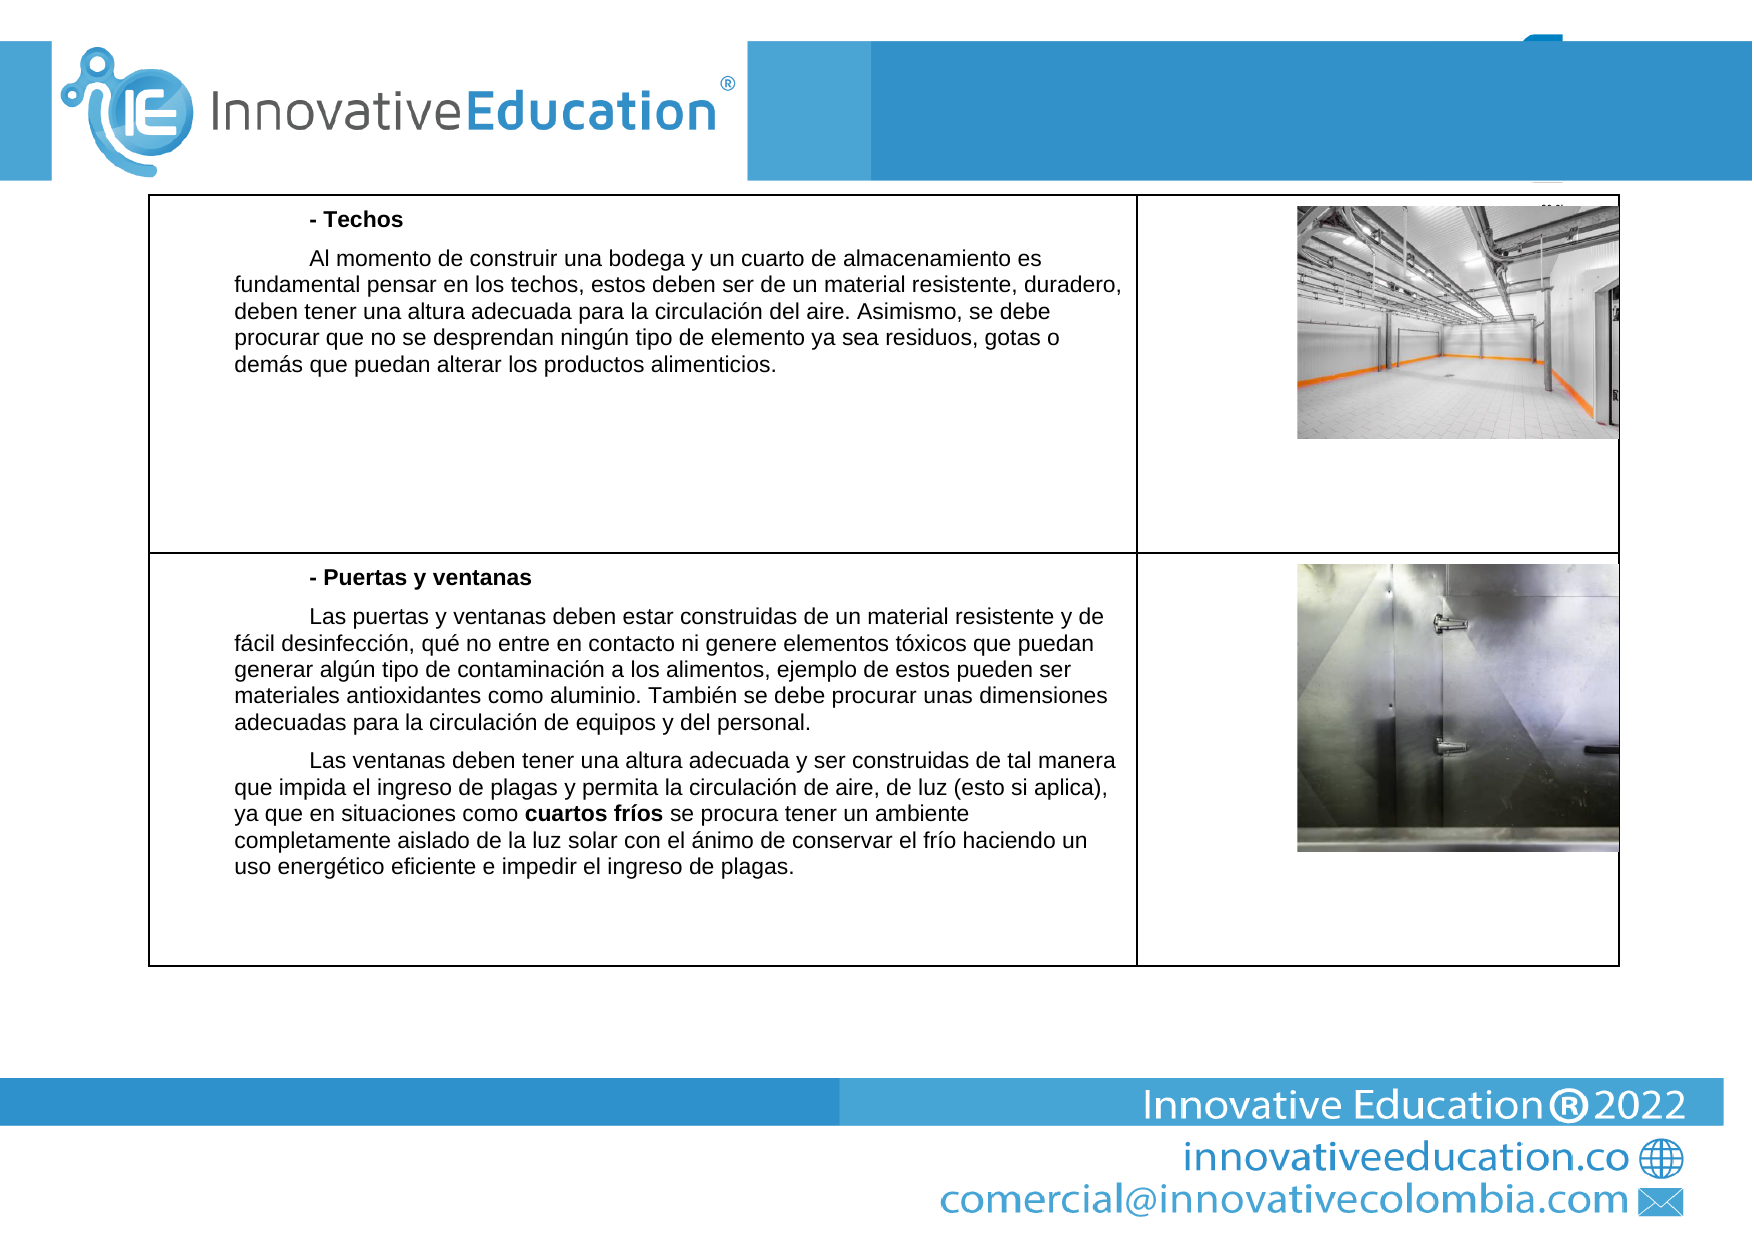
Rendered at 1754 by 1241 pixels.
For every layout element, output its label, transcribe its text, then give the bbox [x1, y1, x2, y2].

picture [1297, 564, 1619, 852]
picture [0, 28, 1752, 194]
table_cell - Puertas y ventanas Las puertas y ventanas deben estar construidas de un material resistente y de fácil desinfección, qué no entre en contacto ni genere elementos tóxicos que puedan generar algún tipo de contaminación a los alimentos, ejemplo de estos pueden ser materiales antioxidantes como aluminio. También se debe procurar unas dimensiones adecuadas para la circulación de equipos y del personal. Las ventanas deben tener una altura adecuada y ser construidas de tal manera que impida el ingreso de plagas y permita la circulación de aire, de luz (esto si aplica), ya que en situaciones como cuartos fríos se procura tener un ambiente completamente aislado de la luz solar con el ánimo de conservar el frío haciendo un uso energético eficiente e impedir el ingreso de plagas. [150, 554, 1136, 965]
table_cell - Techos Al momento de construir una bodega y un cuarto de almacenamiento es fundamental pensar en los techos, estos deben ser de un material resistente, duradero, deben tener una altura adecuada para la circulación del aire. Asimismo, se debe procurar que no se desprendan ningún tipo de elemento ya sea residuos, gotas o demás que puedan alterar los productos alimenticios. [150, 196, 1136, 552]
picture [1297, 206, 1619, 439]
table_cell [1138, 196, 1618, 552]
table_cell [1138, 554, 1618, 965]
picture [0, 1076, 1724, 1223]
